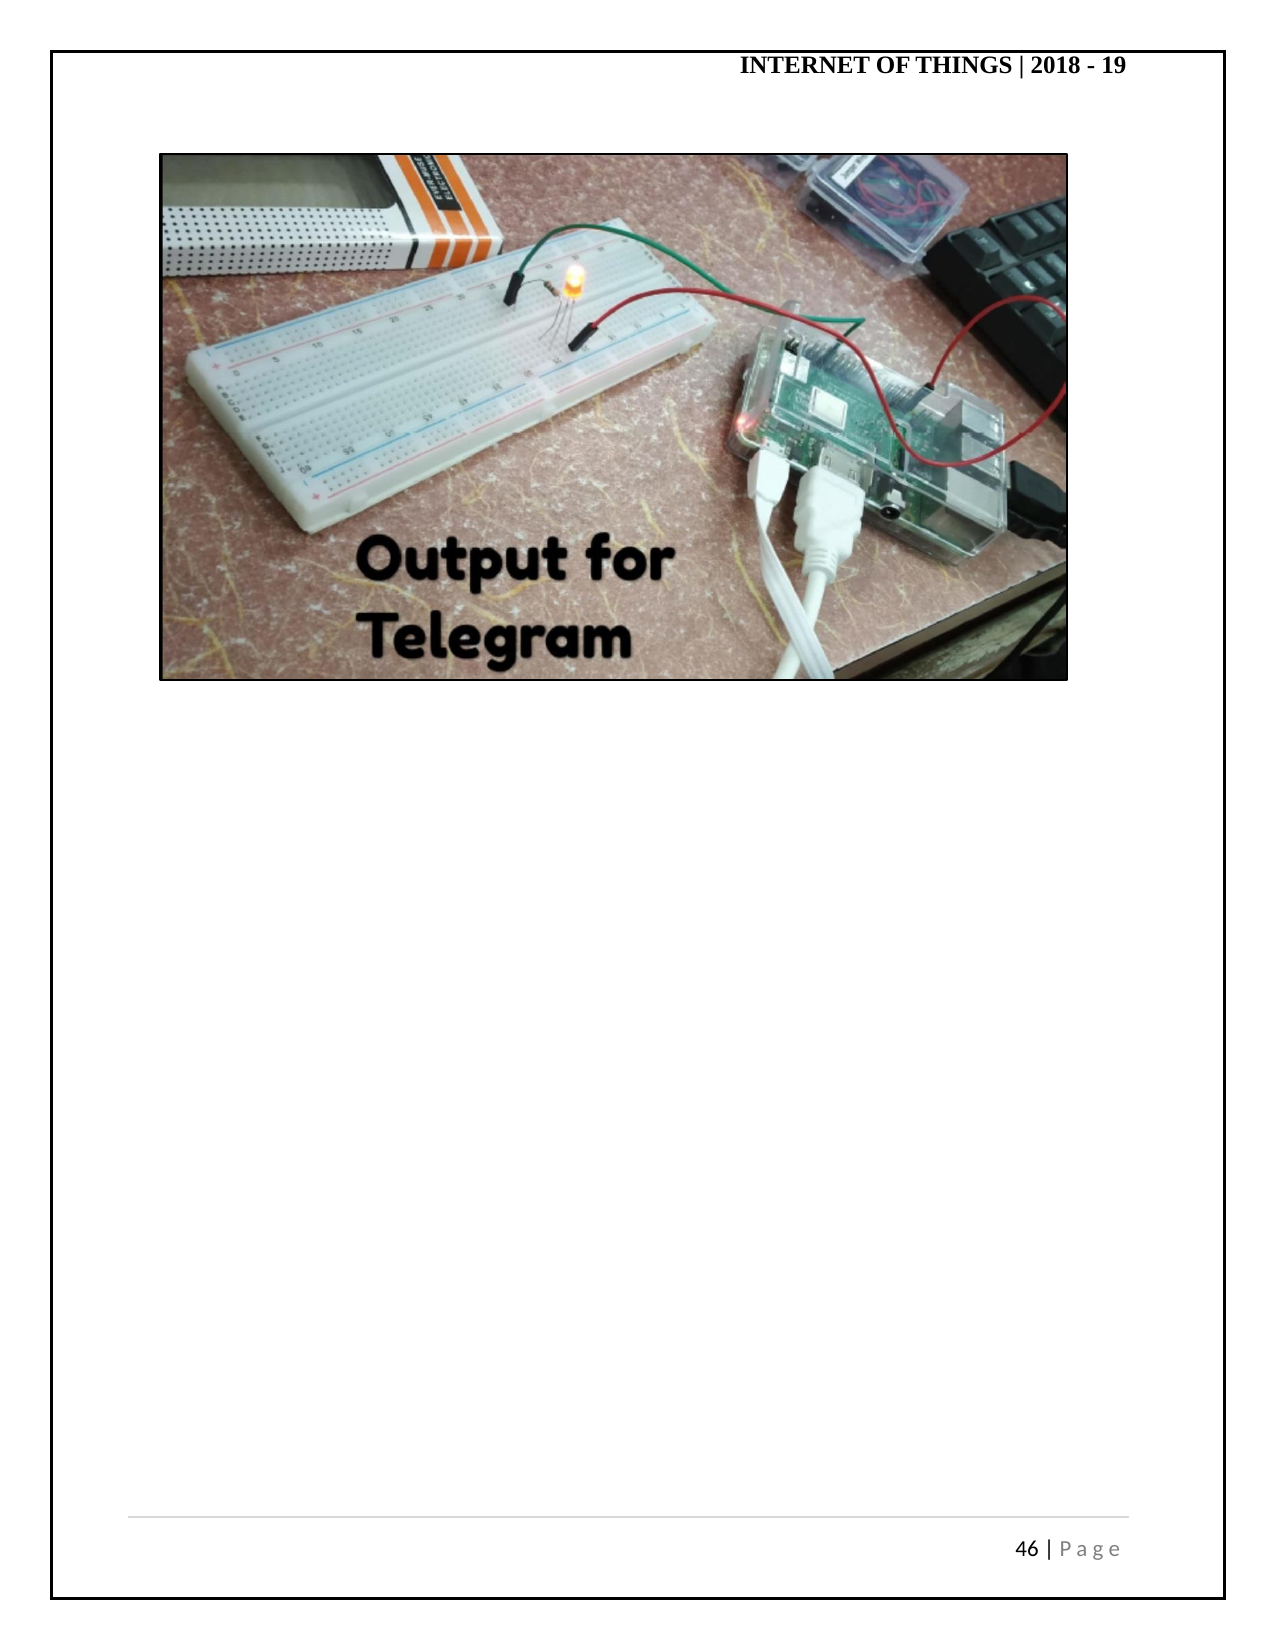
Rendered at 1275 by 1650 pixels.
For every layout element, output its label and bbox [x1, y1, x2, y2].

picture [161, 155, 1066, 679]
